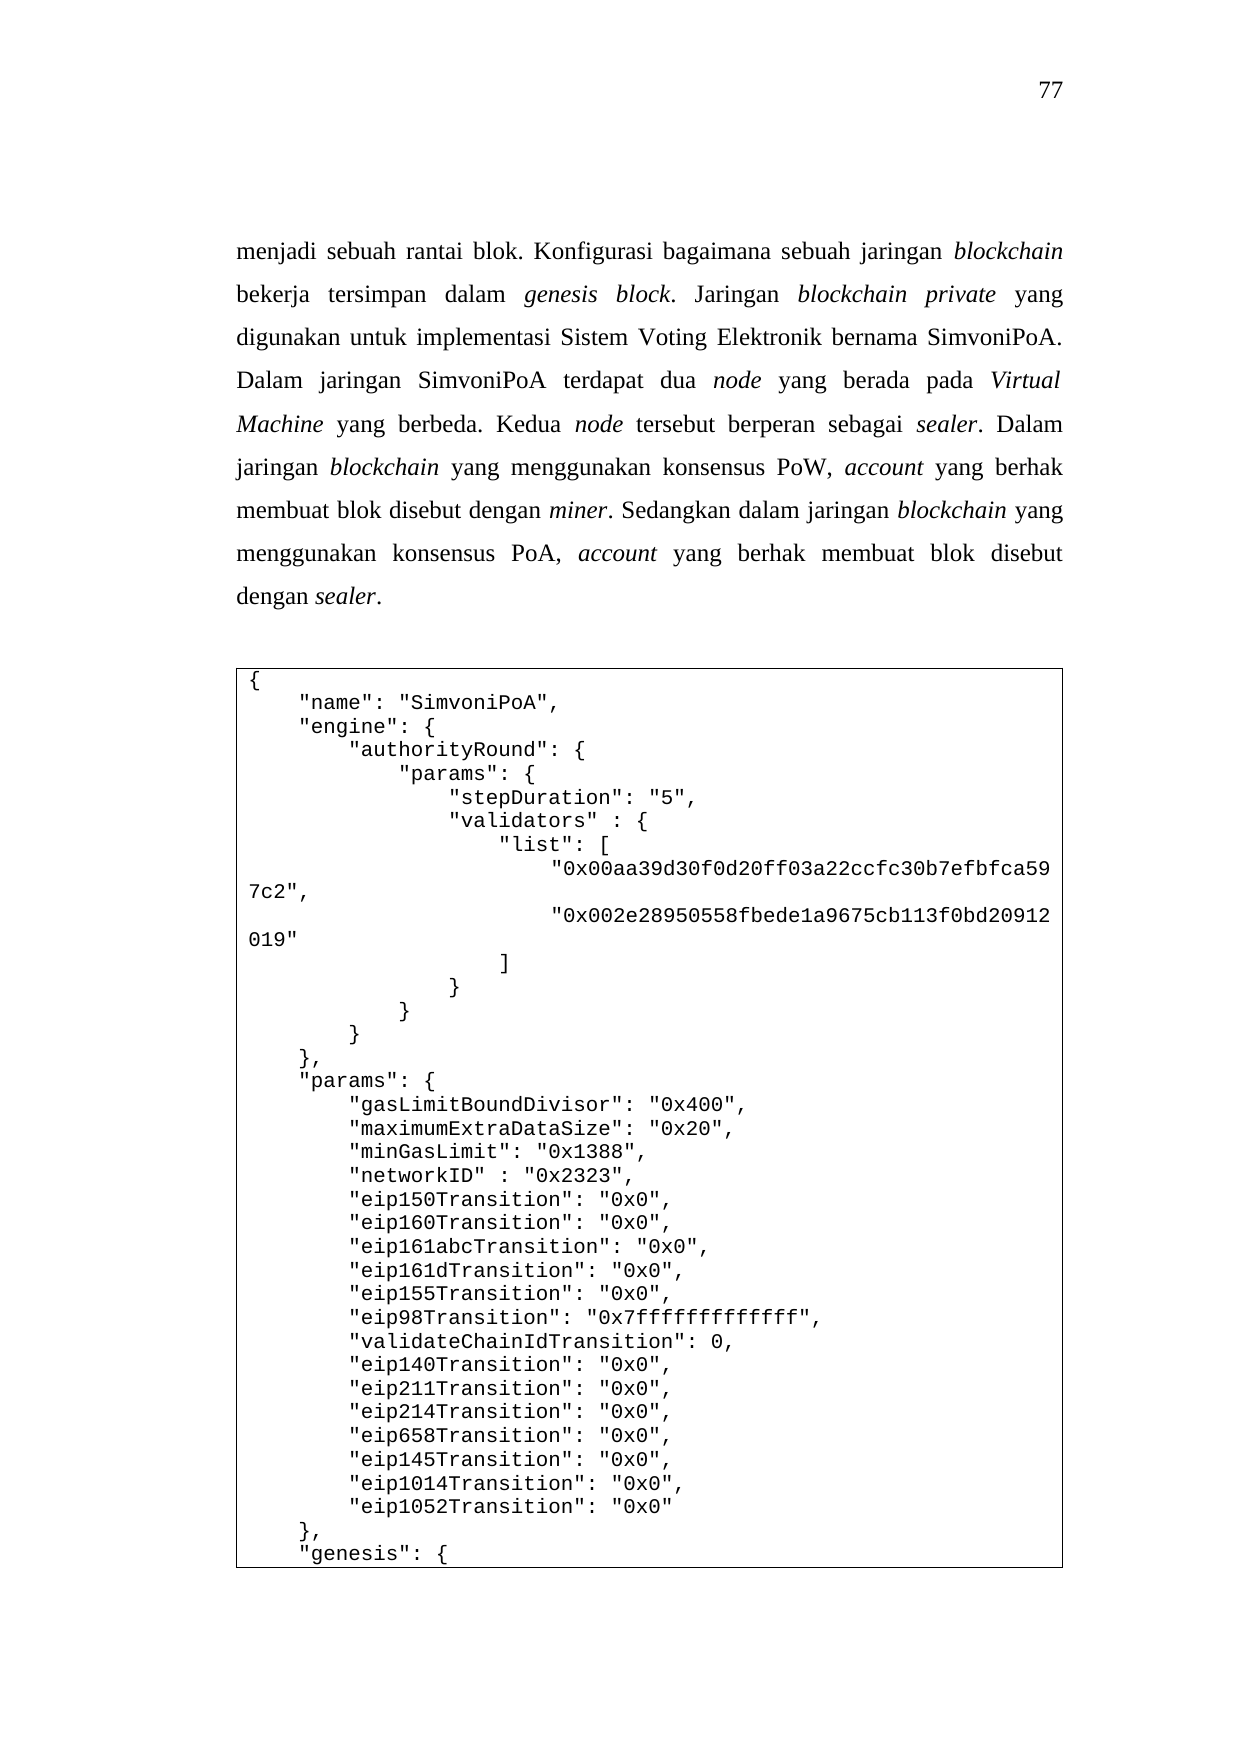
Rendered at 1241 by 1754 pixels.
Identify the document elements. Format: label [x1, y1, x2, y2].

table_header [237, 669, 1062, 1567]
text [236, 236, 1063, 610]
